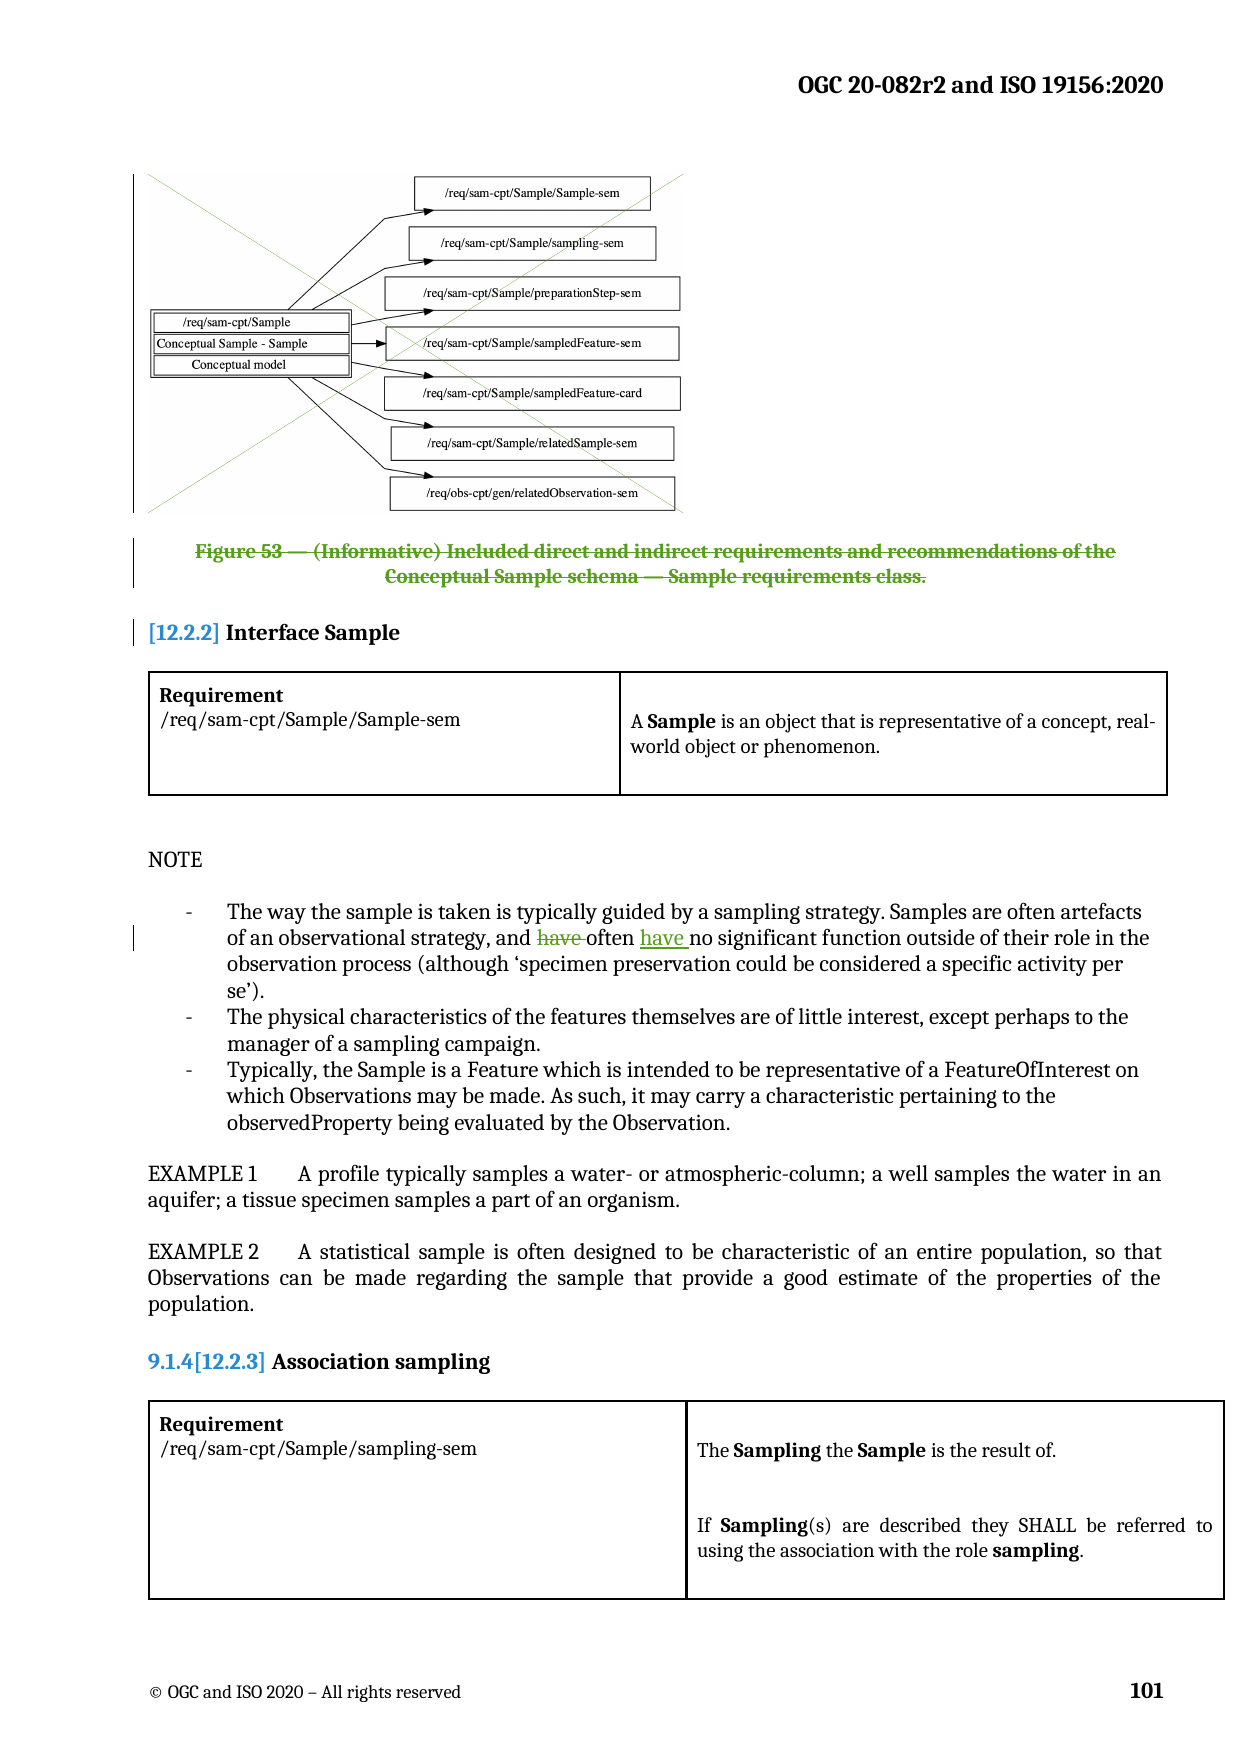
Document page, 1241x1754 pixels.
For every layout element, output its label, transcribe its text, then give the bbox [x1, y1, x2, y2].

picture [149, 173, 683, 343]
subtitle Interface Sample [148, 619, 1163, 646]
text EXAMPLE 2 A statistical sample is often designed to be characteristic of an entire population, so that Observations can be made regarding the sample that provide a good estimate of the properties of the population. [148, 1238, 1163, 1317]
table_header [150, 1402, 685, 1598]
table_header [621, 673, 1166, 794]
text NOTE [148, 847, 1163, 873]
picture [417, 175, 684, 512]
picture [149, 344, 683, 514]
list The physical characteristics of the features themselves are of little interest, except perhaps to the manager of a sampling campaign. [185, 1004, 1163, 1057]
list The way the sample is taken is typically guided by a sampling strategy. Samples are often artefacts of an observational strategy, and often no significant function outside of their role in the observation process (although ‘specimen preservation could be considered a specific activity per se’). [185, 898, 1163, 1004]
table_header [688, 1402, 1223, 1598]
picture [147, 175, 414, 512]
text EXAMPLE 1 A profile typically samples a water- or atmospheric-column; a well samples the water in an aquifer; a tissue specimen samples a part of an organism. [148, 1161, 1163, 1213]
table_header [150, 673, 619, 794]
subtitle Association sampling [148, 1349, 1163, 1375]
list Typically, the Sample is a Feature which is intended to be representative of a FeatureOfInterest on which Observations may be made. As such, it may carry a characteristic pertaining to the observedProperty being evaluated by the Observation. [185, 1057, 1163, 1136]
